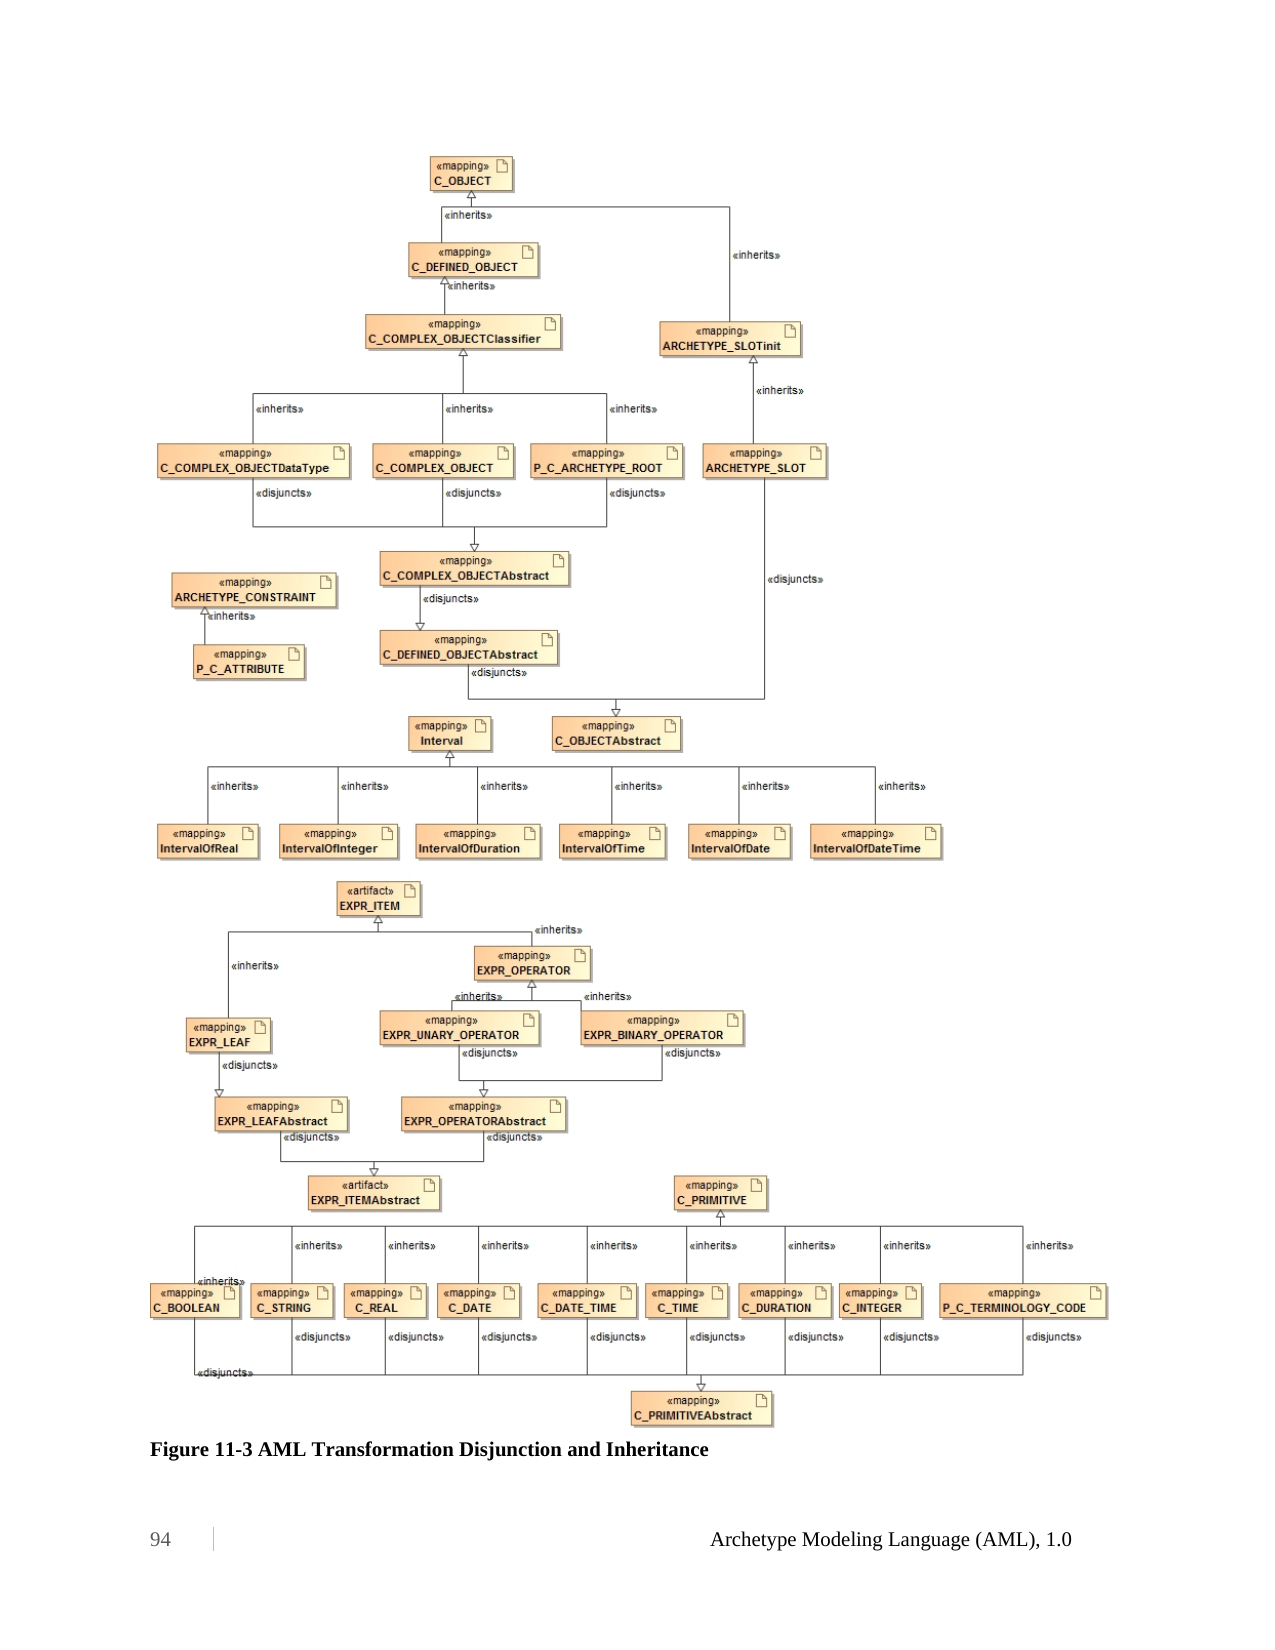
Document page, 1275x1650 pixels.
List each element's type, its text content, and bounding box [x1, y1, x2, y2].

picture [150, 150, 1125, 1438]
